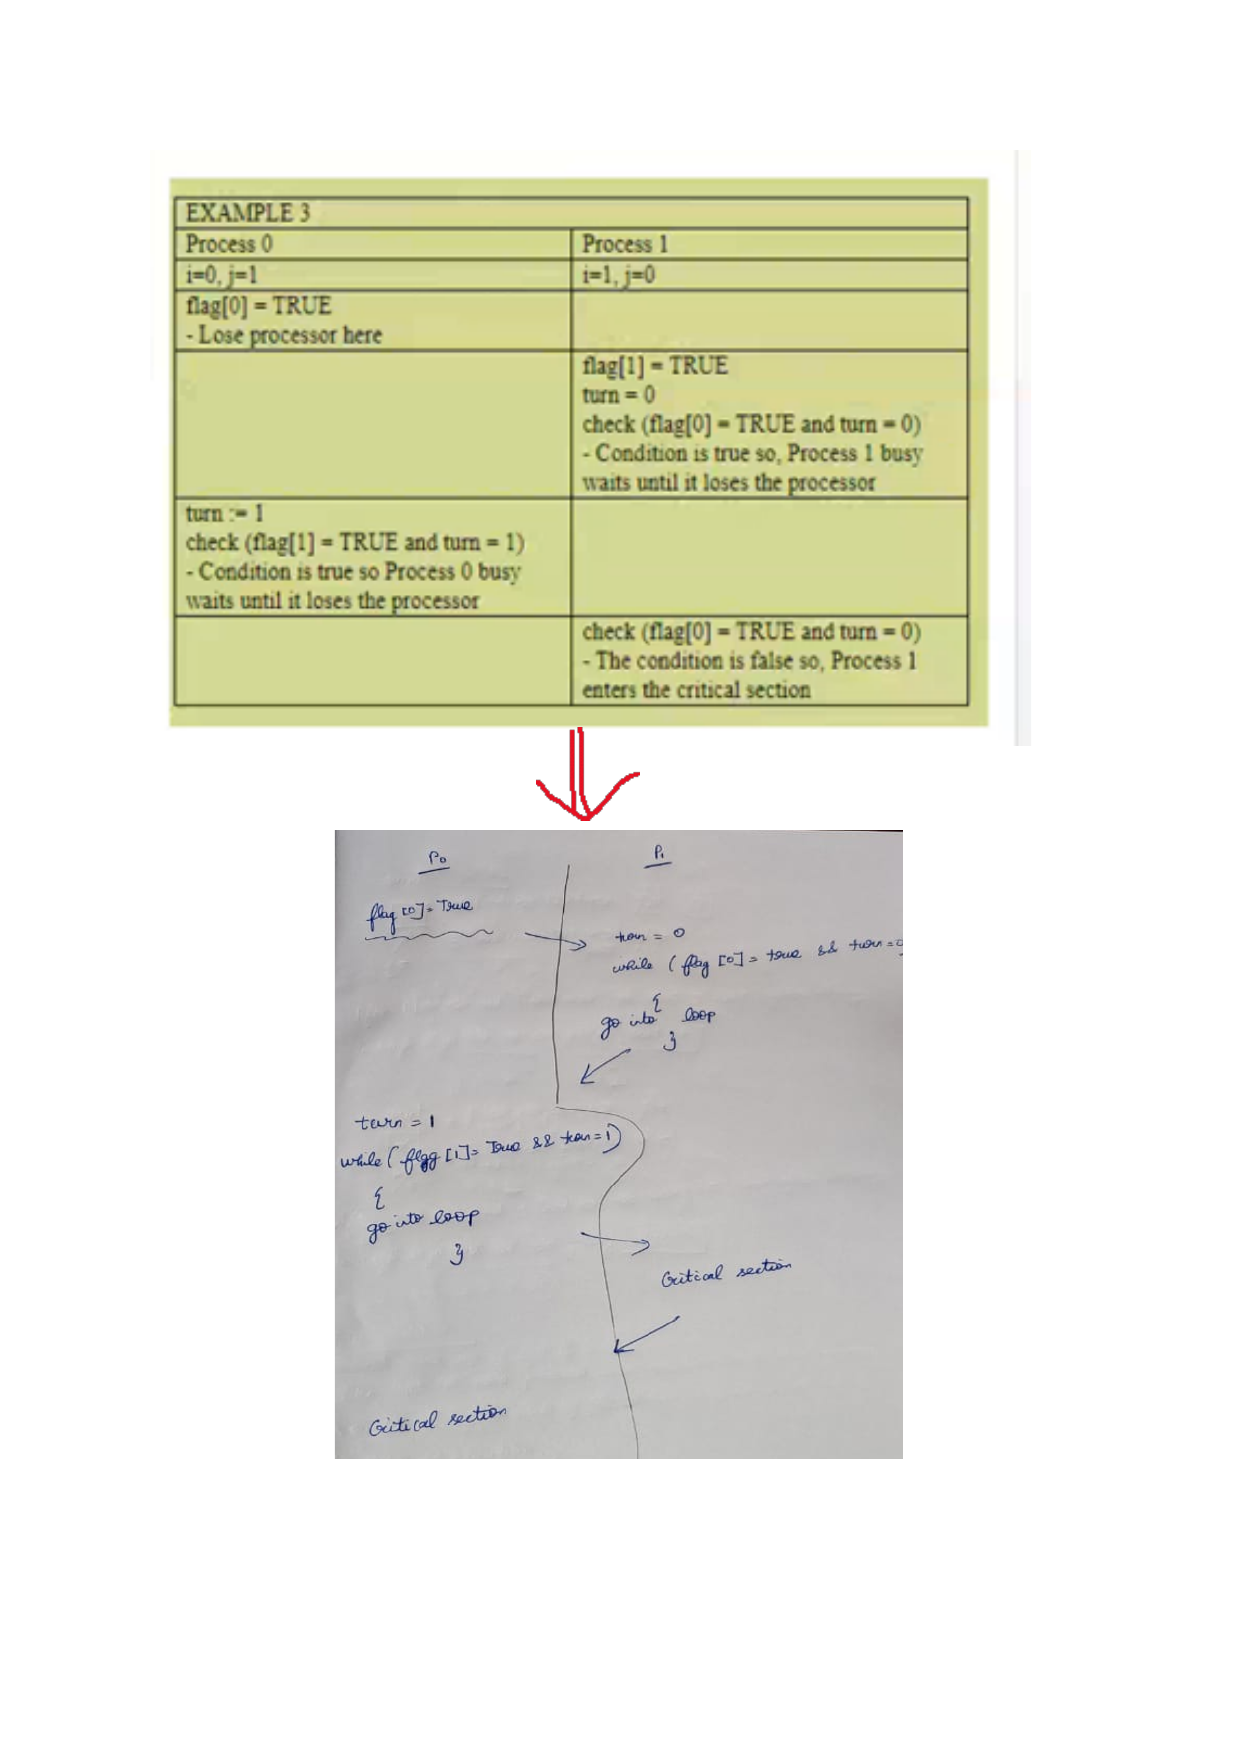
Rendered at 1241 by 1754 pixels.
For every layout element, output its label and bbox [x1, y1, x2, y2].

picture [150, 150, 1032, 821]
picture [334, 830, 906, 1459]
